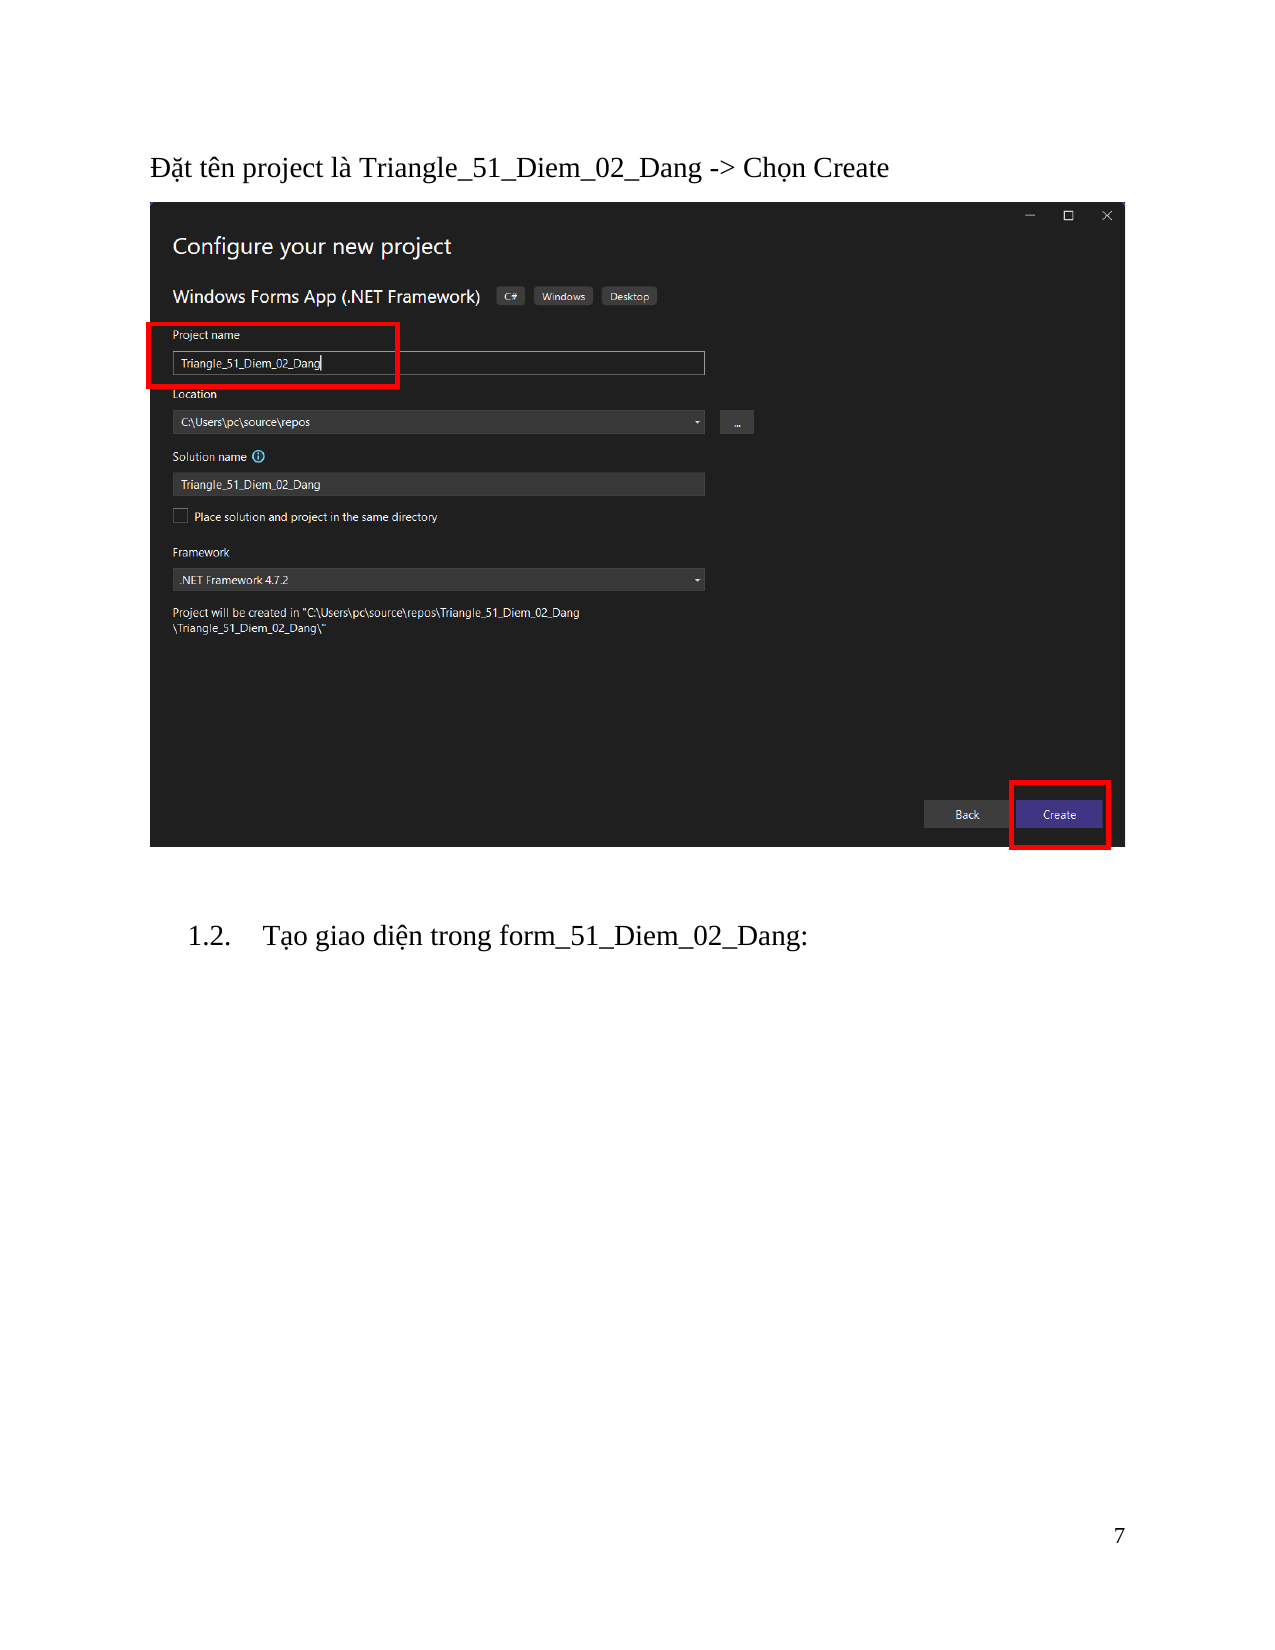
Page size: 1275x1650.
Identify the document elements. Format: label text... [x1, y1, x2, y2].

text Đặt tên project là Triangle_51_Diem_02_Dang -> Chọn Create [150, 150, 1125, 183]
subtitle Tạo giao diện trong form_51_Diem_02_Dang: [187, 918, 1125, 952]
picture [151, 326, 395, 384]
picture [1014, 785, 1106, 845]
picture [150, 202, 1125, 847]
